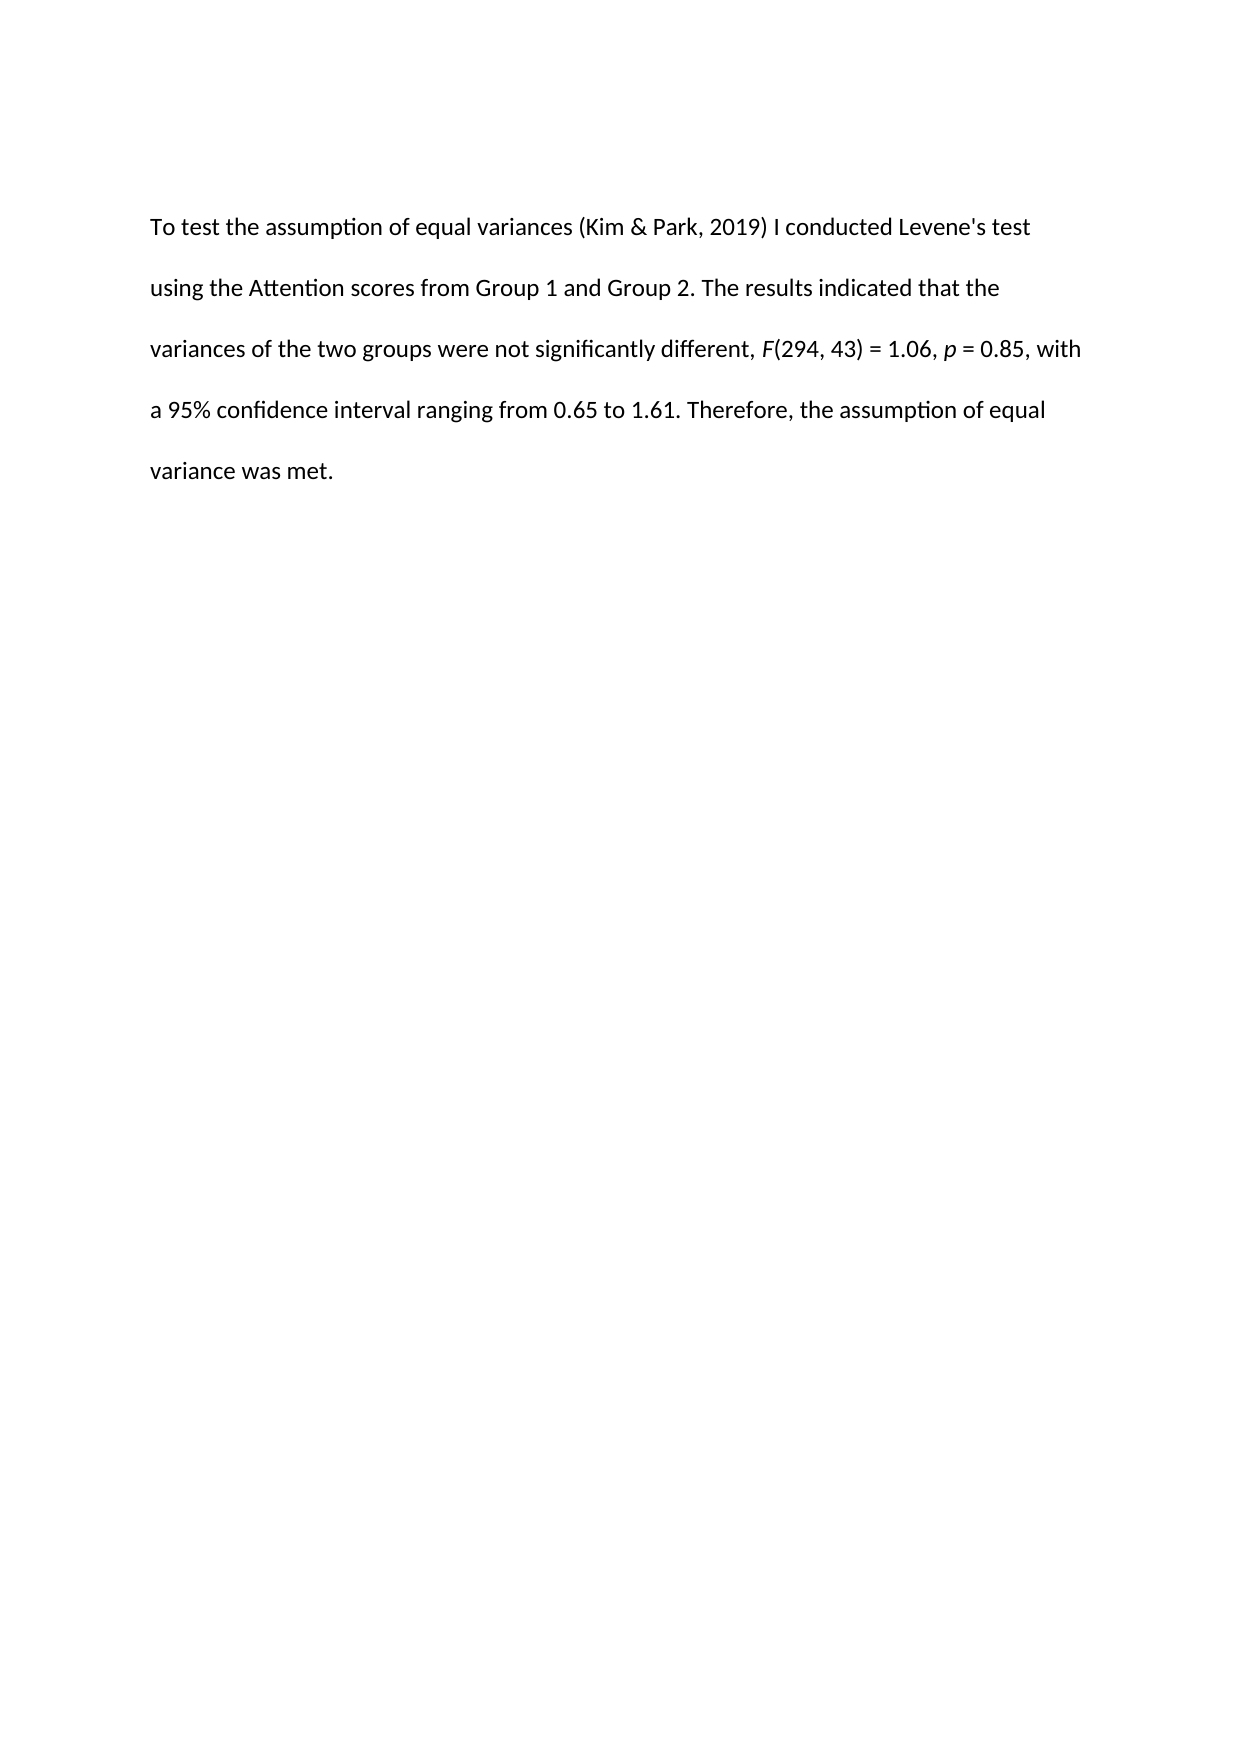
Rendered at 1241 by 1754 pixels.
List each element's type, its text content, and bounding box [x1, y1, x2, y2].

text To test the assumption of equal variances (Kim & Park, 2019) I conducted Levene's test using the Attention scores from Group 1 and Group 2. The results indicated that the variances of the two groups were not significantly different, F(294, 43) = 1.06, p = 0.85, with a 95% confidence interval ranging from 0.65 to 1.61. Therefore, the assumption of equal variance was met. [150, 150, 1090, 486]
